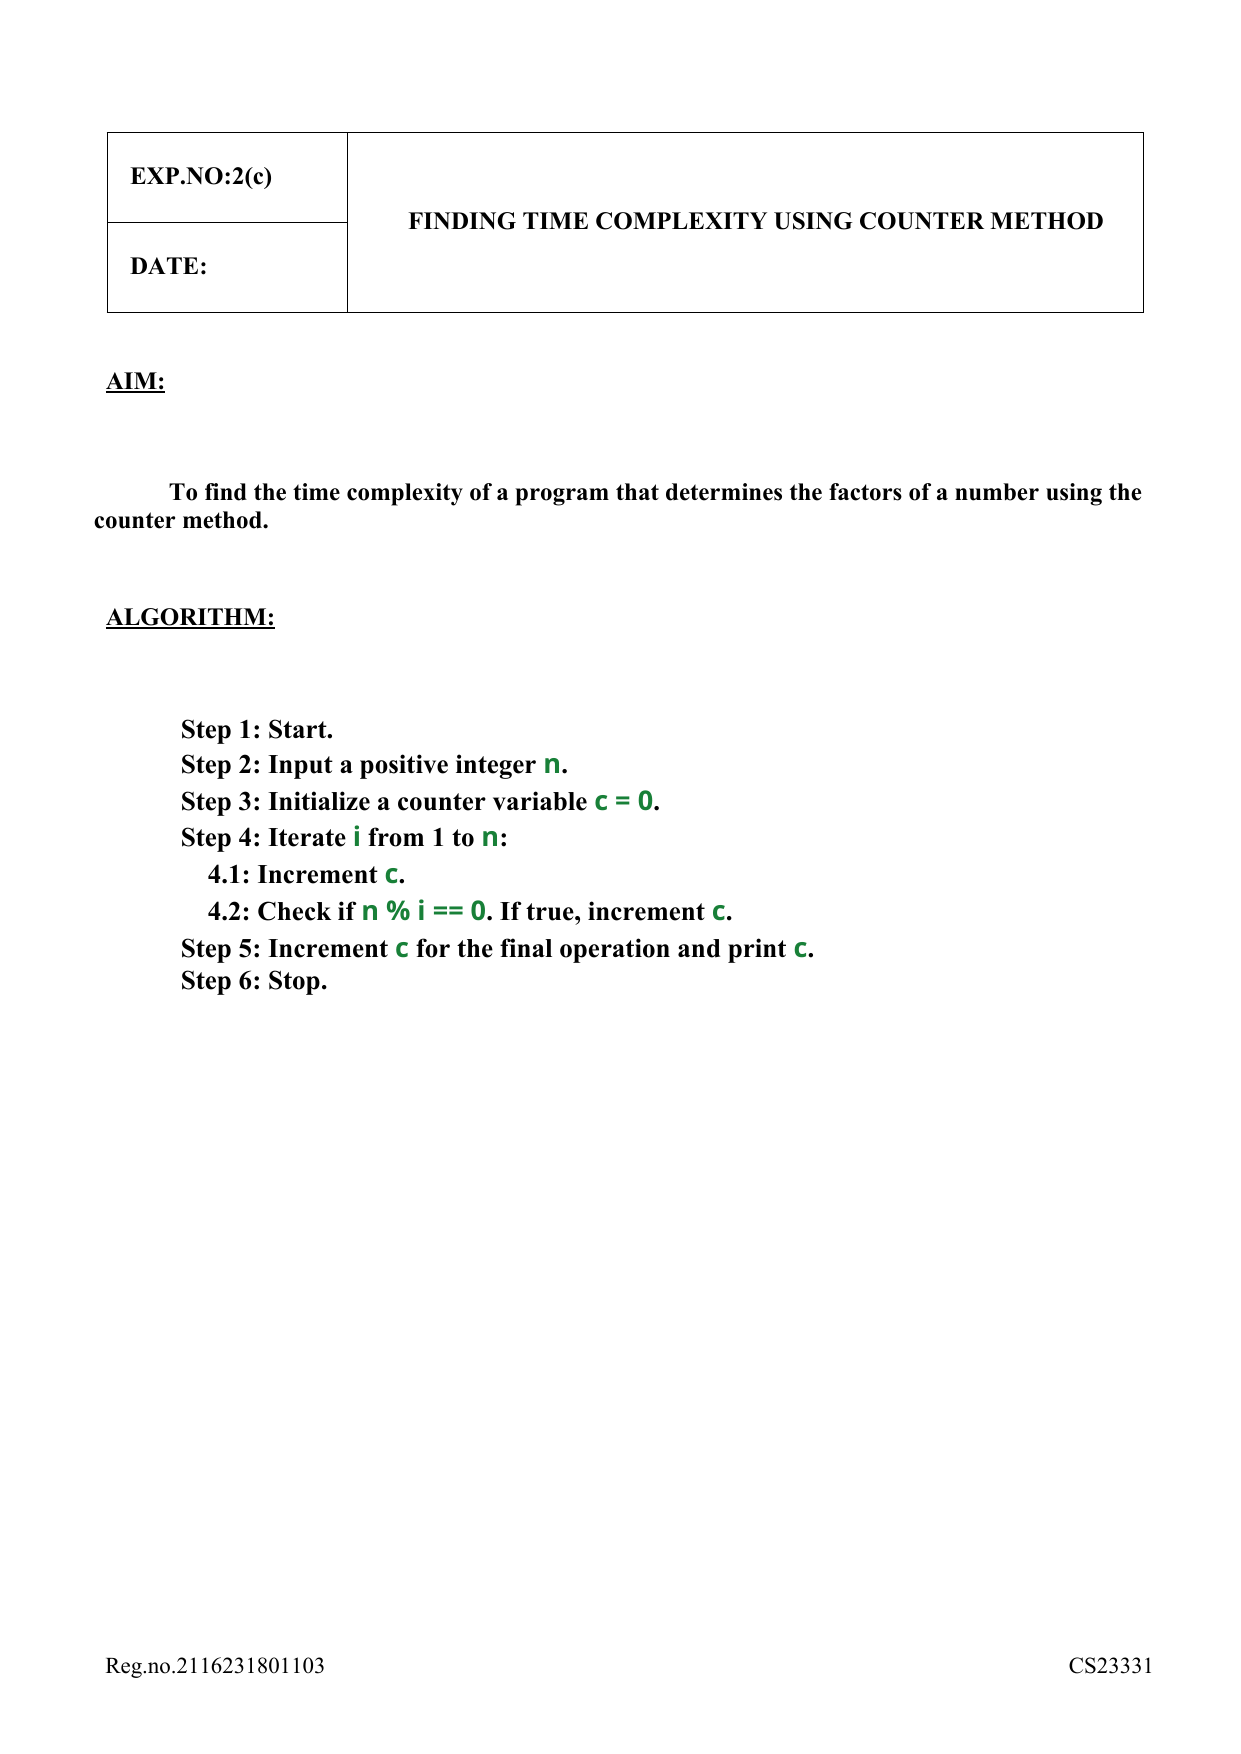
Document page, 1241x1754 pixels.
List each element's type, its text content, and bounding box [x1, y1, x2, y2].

text To find the time complexity of a program that determines the factors of a number using the counter method. [94, 478, 1155, 534]
text ALGORITHM: [106, 603, 1155, 631]
table_header EXP.NO:2(c) [108, 133, 347, 222]
text Step 2: Input a positive integer n. [181, 744, 1155, 781]
text Step 6: Stop. [181, 965, 1155, 995]
text Step 4: Iterate i from 1 to n: [181, 818, 1155, 855]
text AIM: [106, 367, 1155, 395]
text Step 1: Start. [181, 714, 1155, 744]
table_header FINDING TIME COMPLEXITY USING COUNTER METHOD [348, 133, 1143, 312]
table_cell DATE: [108, 223, 347, 312]
text 4.2: Check if n % i == 0. If true, increment c. [181, 892, 1155, 928]
text Step 3: Initialize a counter variable c = 0. [181, 781, 1155, 818]
text 4.1: Increment c. [181, 855, 1155, 892]
text Step 5: Increment c for the final operation and print c. [181, 928, 1155, 965]
